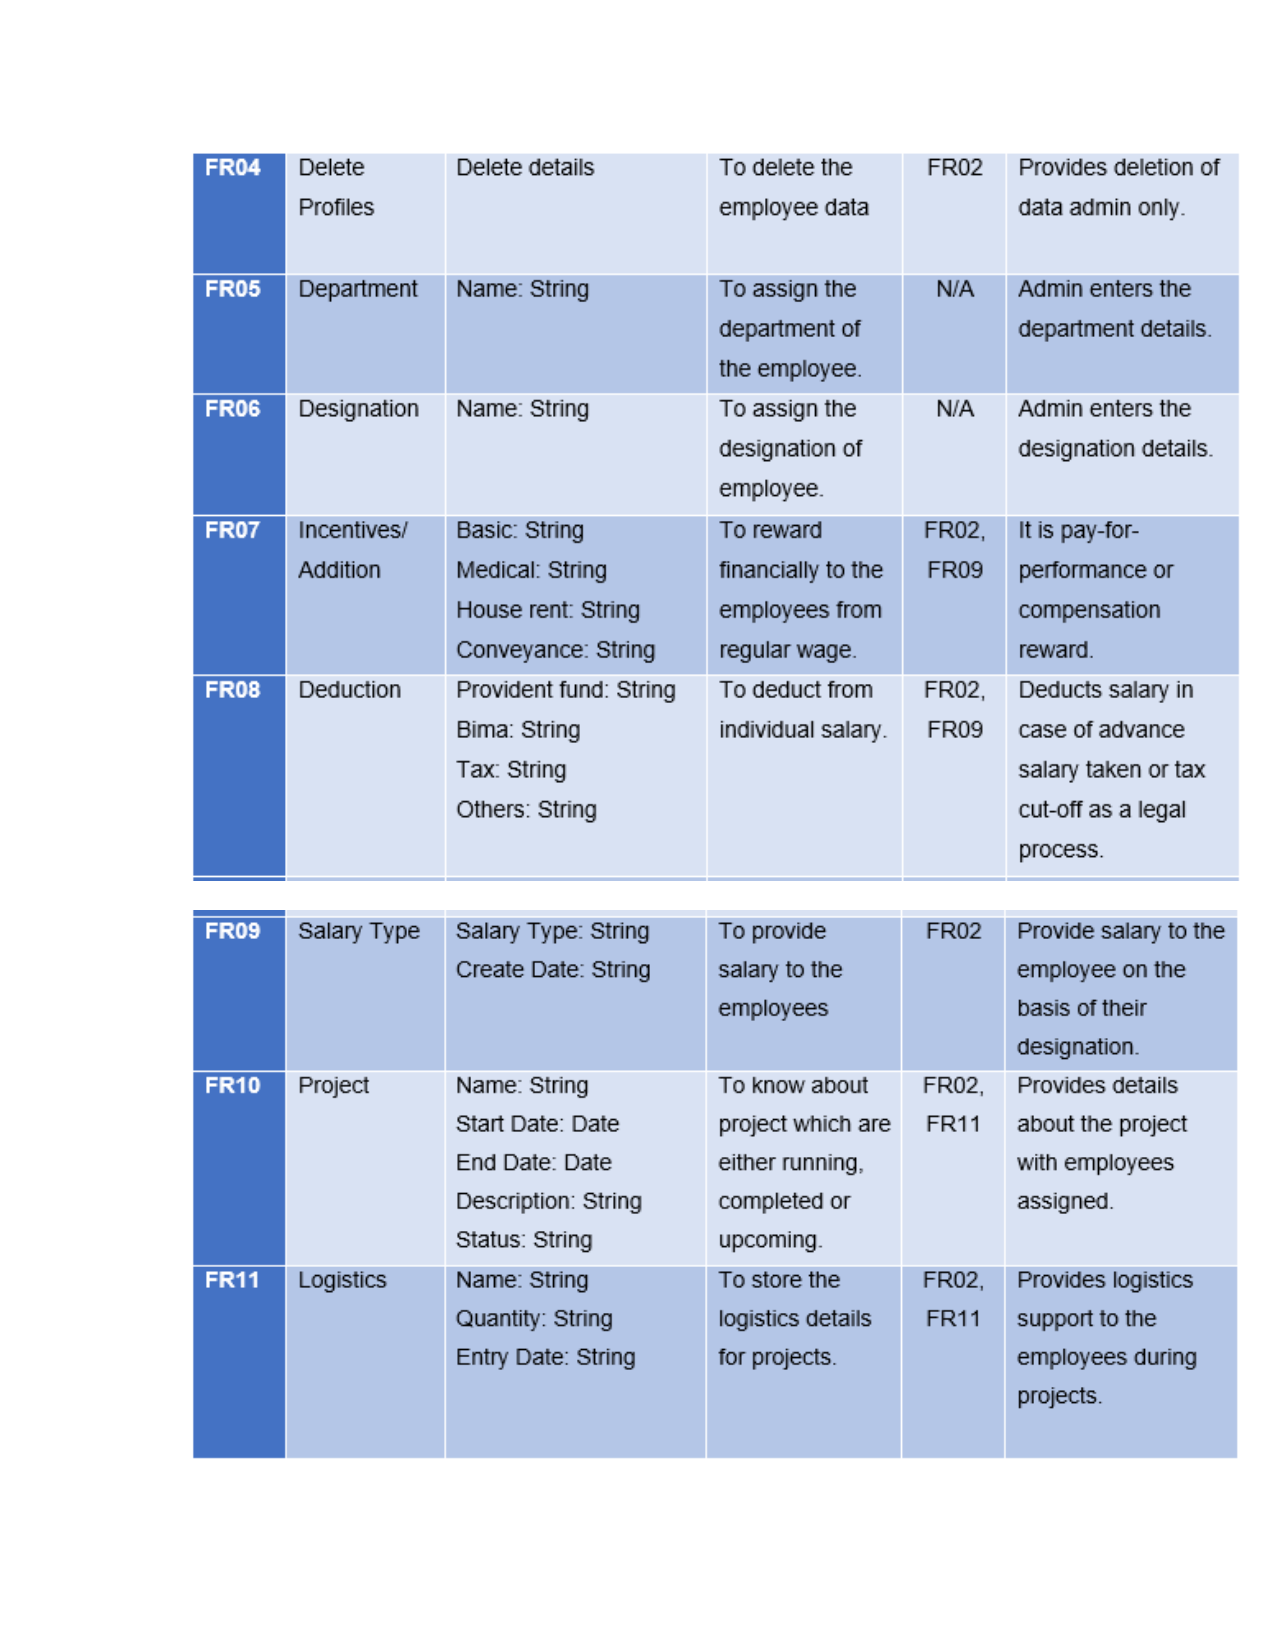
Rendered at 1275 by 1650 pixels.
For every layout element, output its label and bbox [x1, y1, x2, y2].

picture [187, 150, 1254, 881]
picture [187, 910, 1249, 1468]
